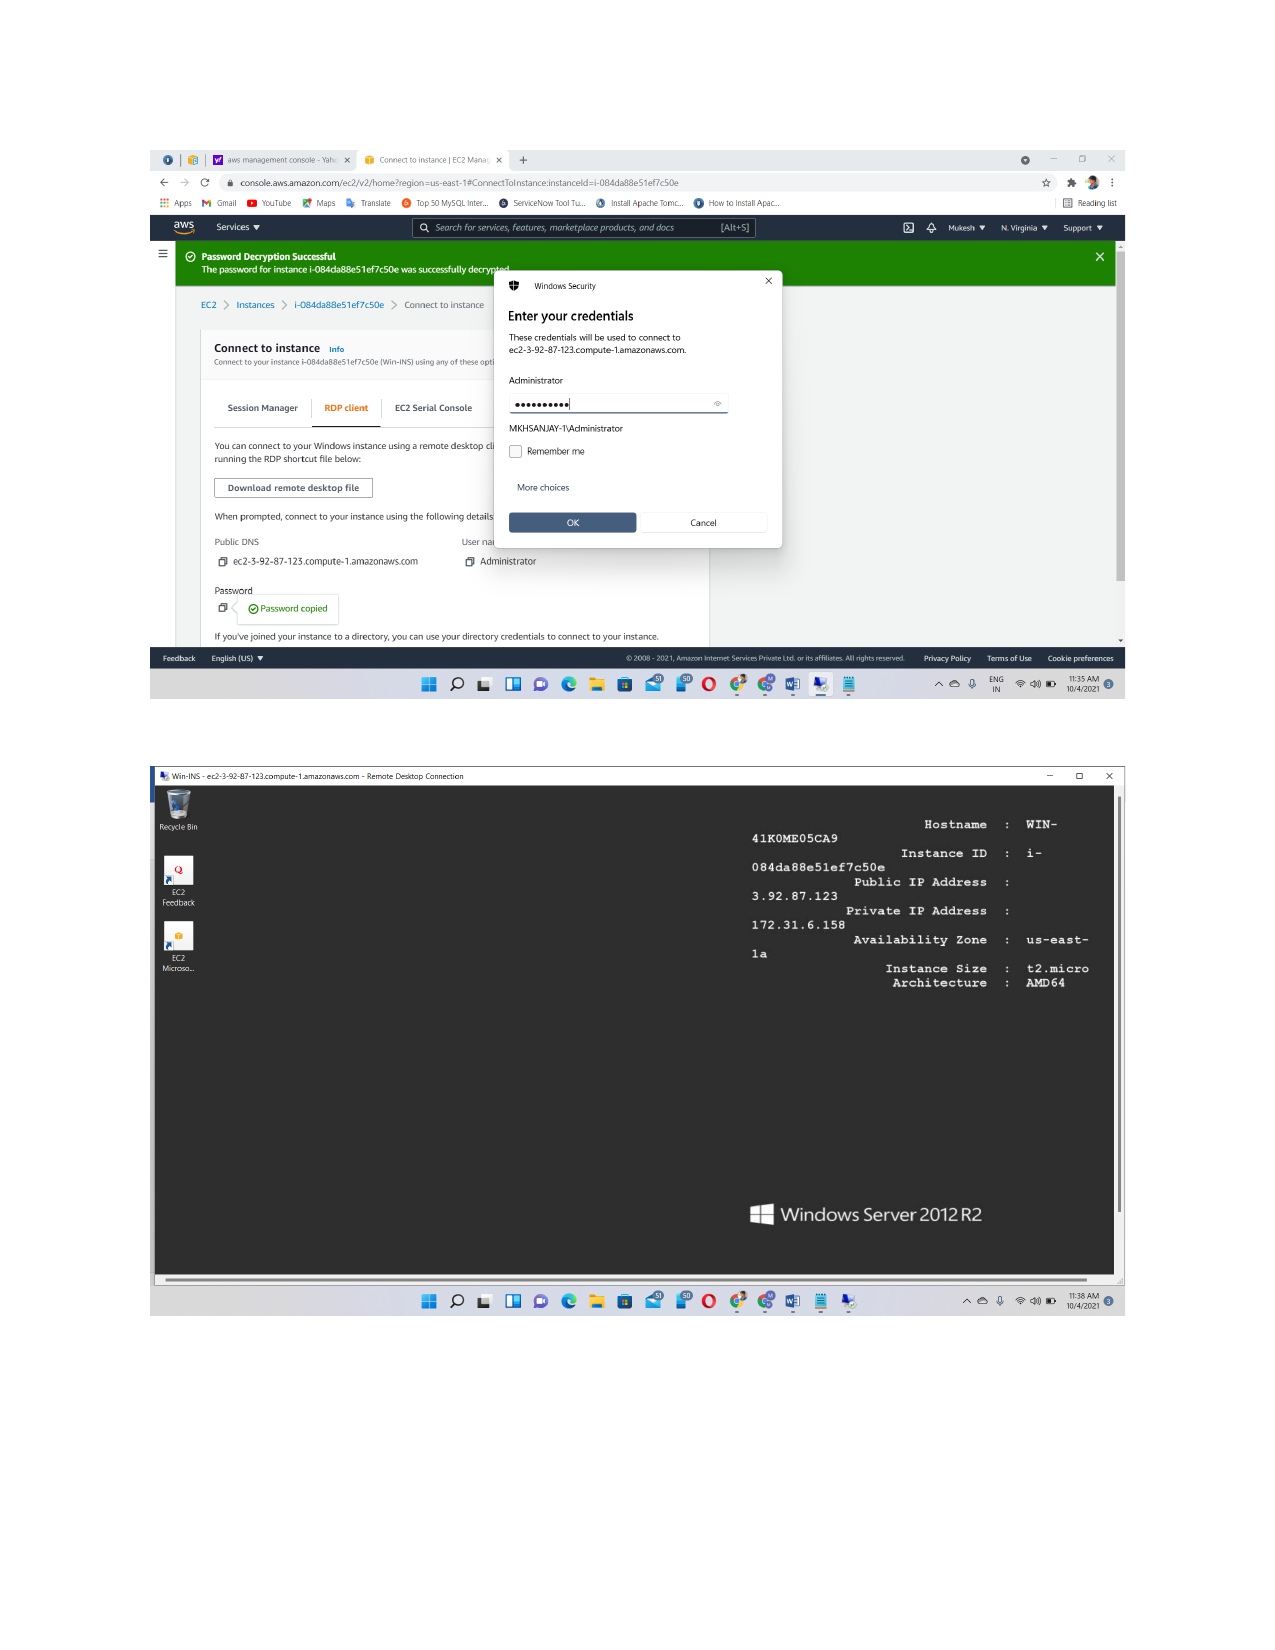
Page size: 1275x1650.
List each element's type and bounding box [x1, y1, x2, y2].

picture [150, 766, 1125, 1316]
picture [150, 150, 1125, 699]
